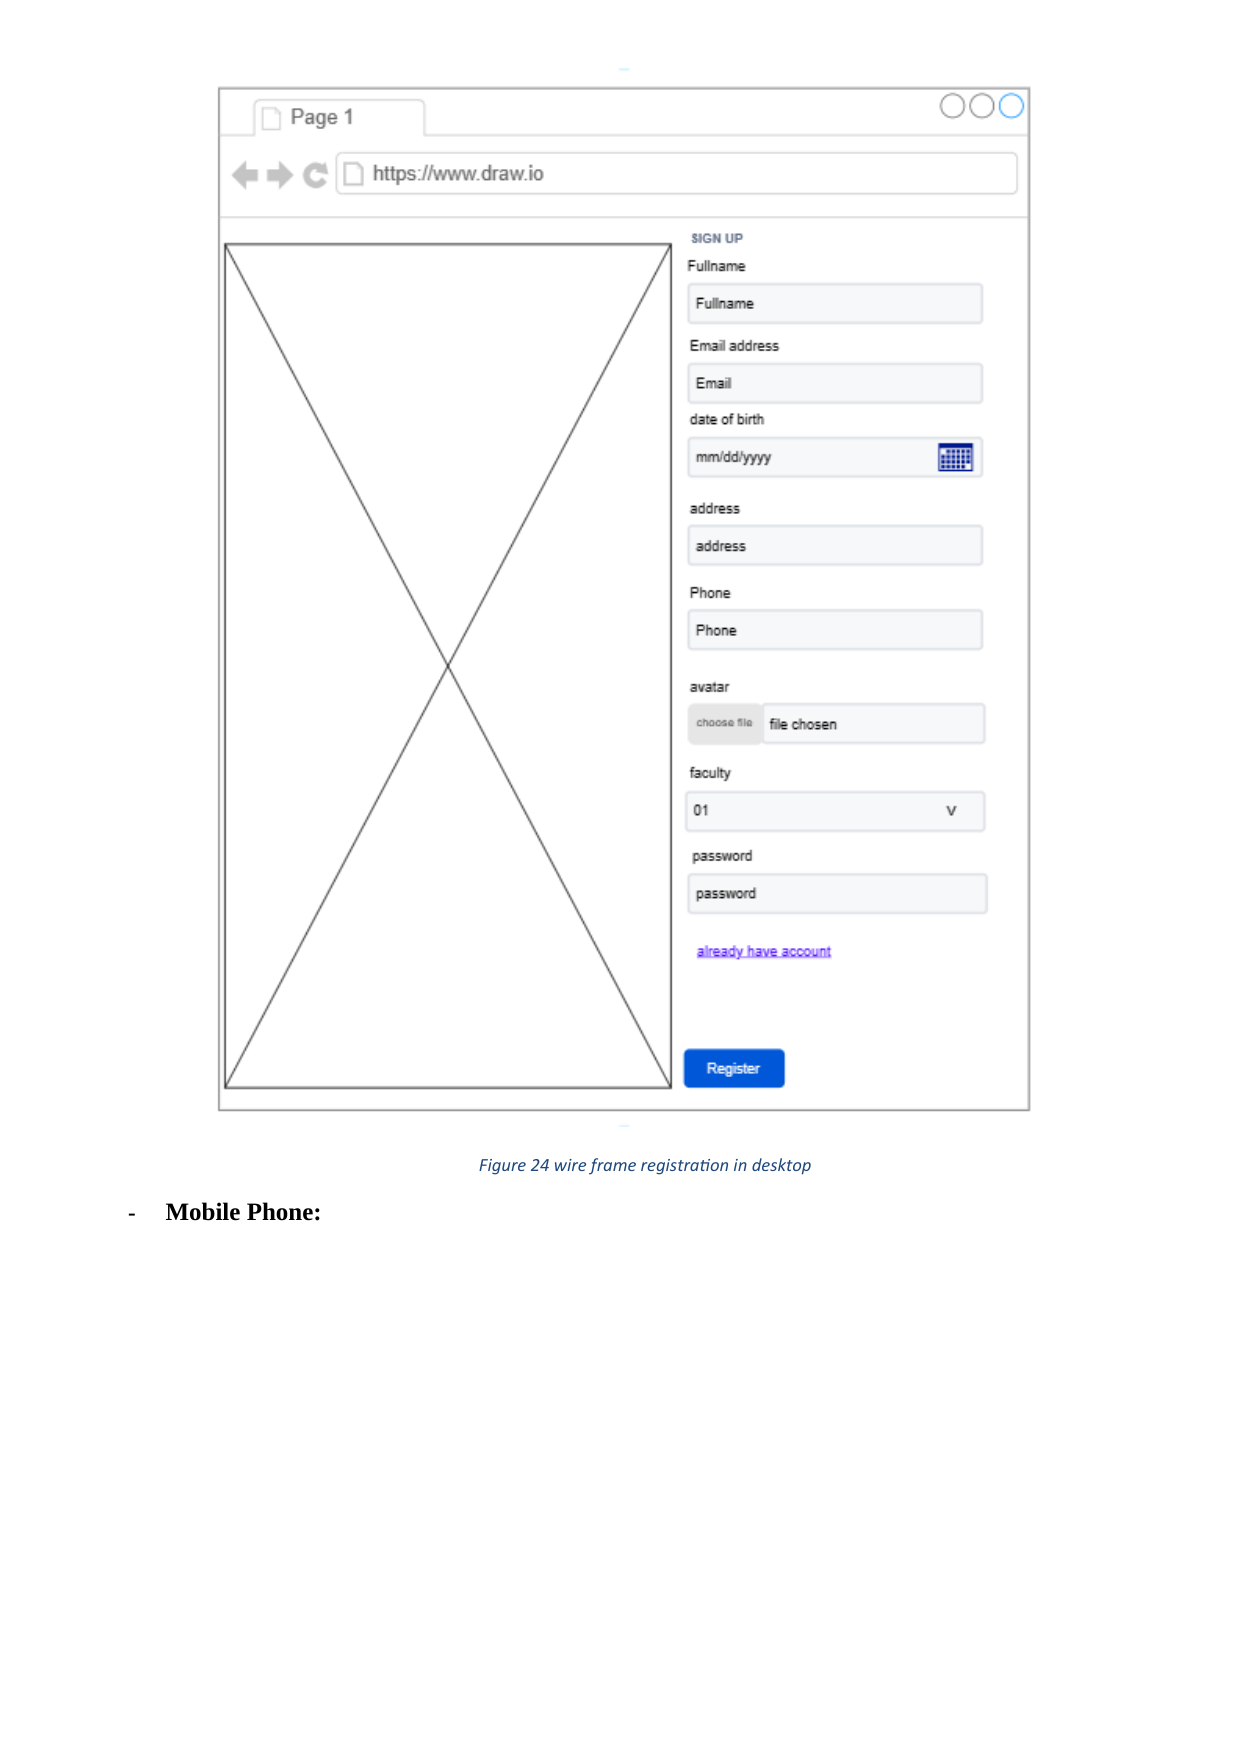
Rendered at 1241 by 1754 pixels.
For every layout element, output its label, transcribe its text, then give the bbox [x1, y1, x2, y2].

picture [209, 68, 1040, 1127]
list Mobile Phone: [128, 1197, 1178, 1226]
